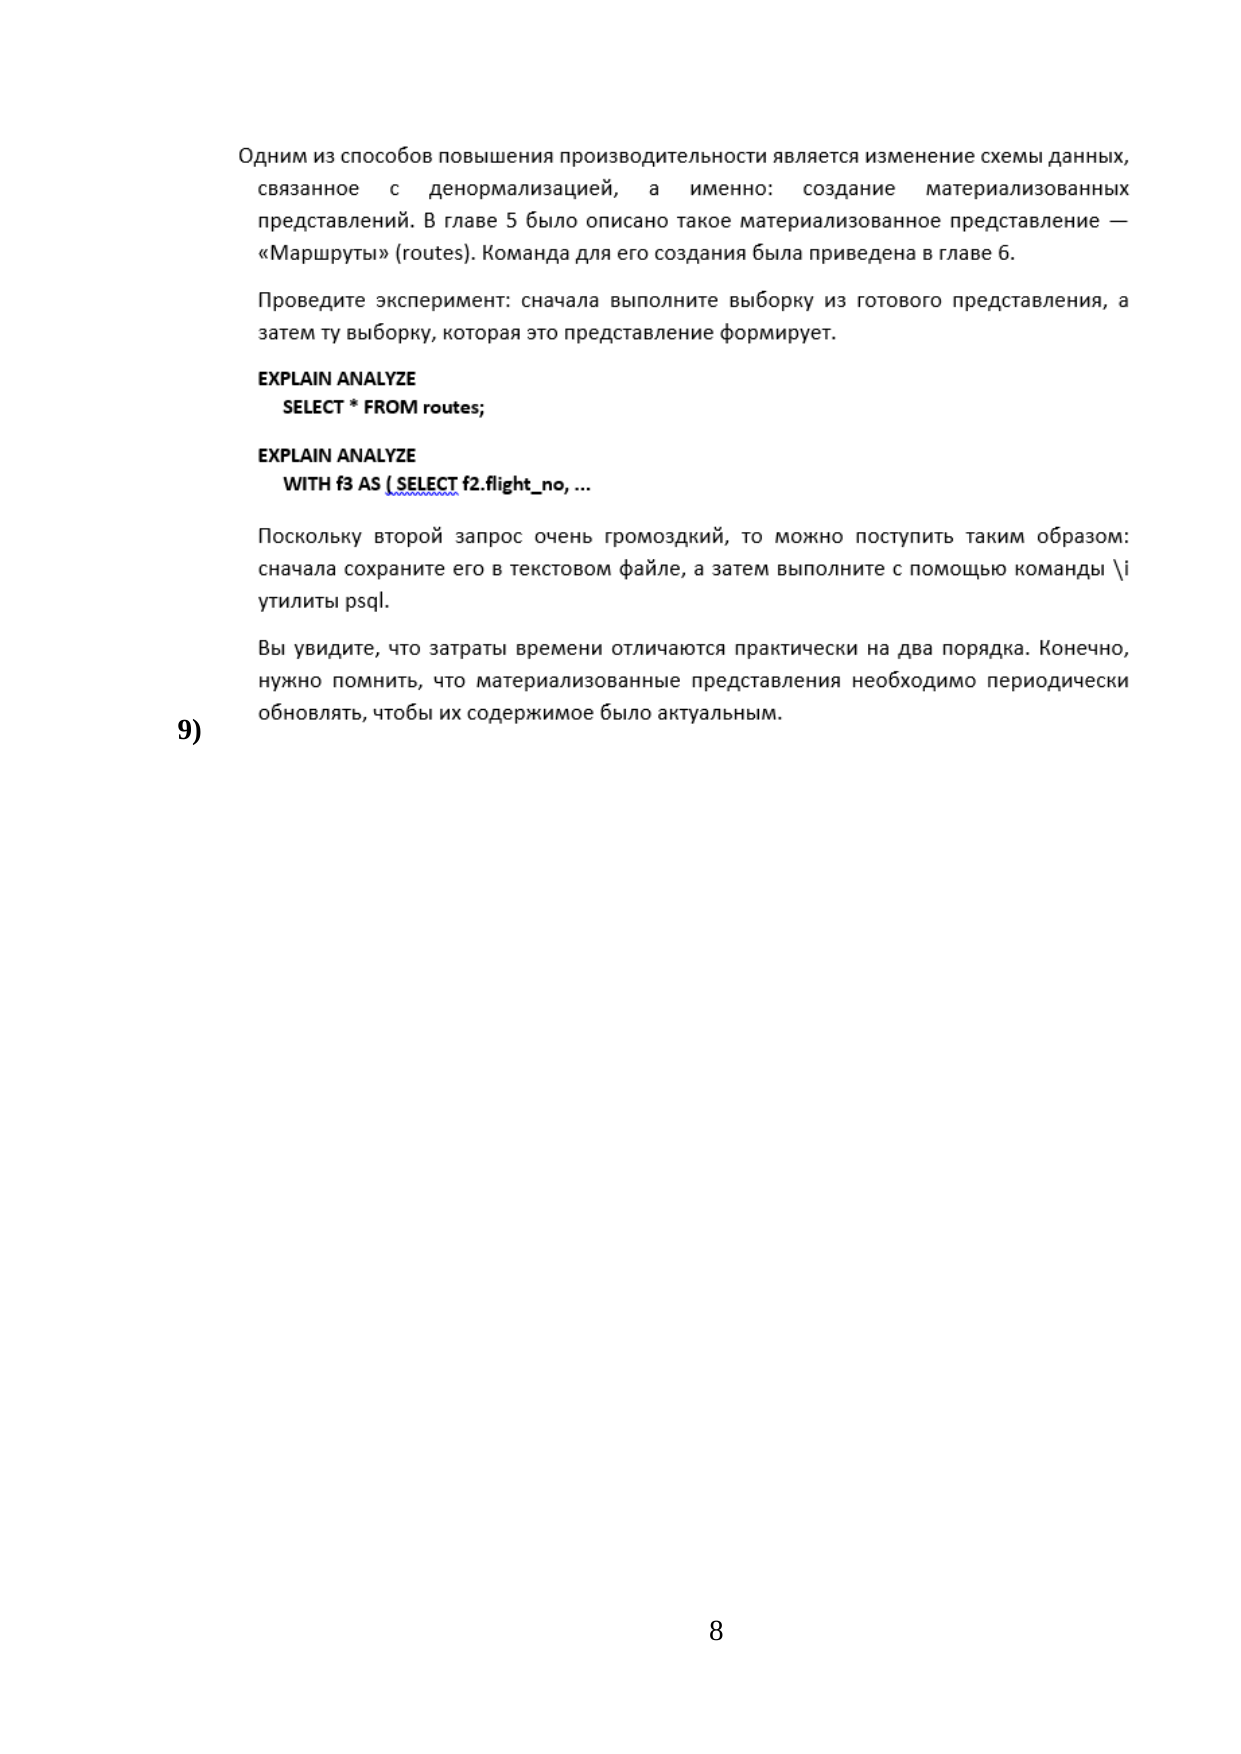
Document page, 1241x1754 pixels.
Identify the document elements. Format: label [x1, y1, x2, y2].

picture [237, 141, 1138, 740]
